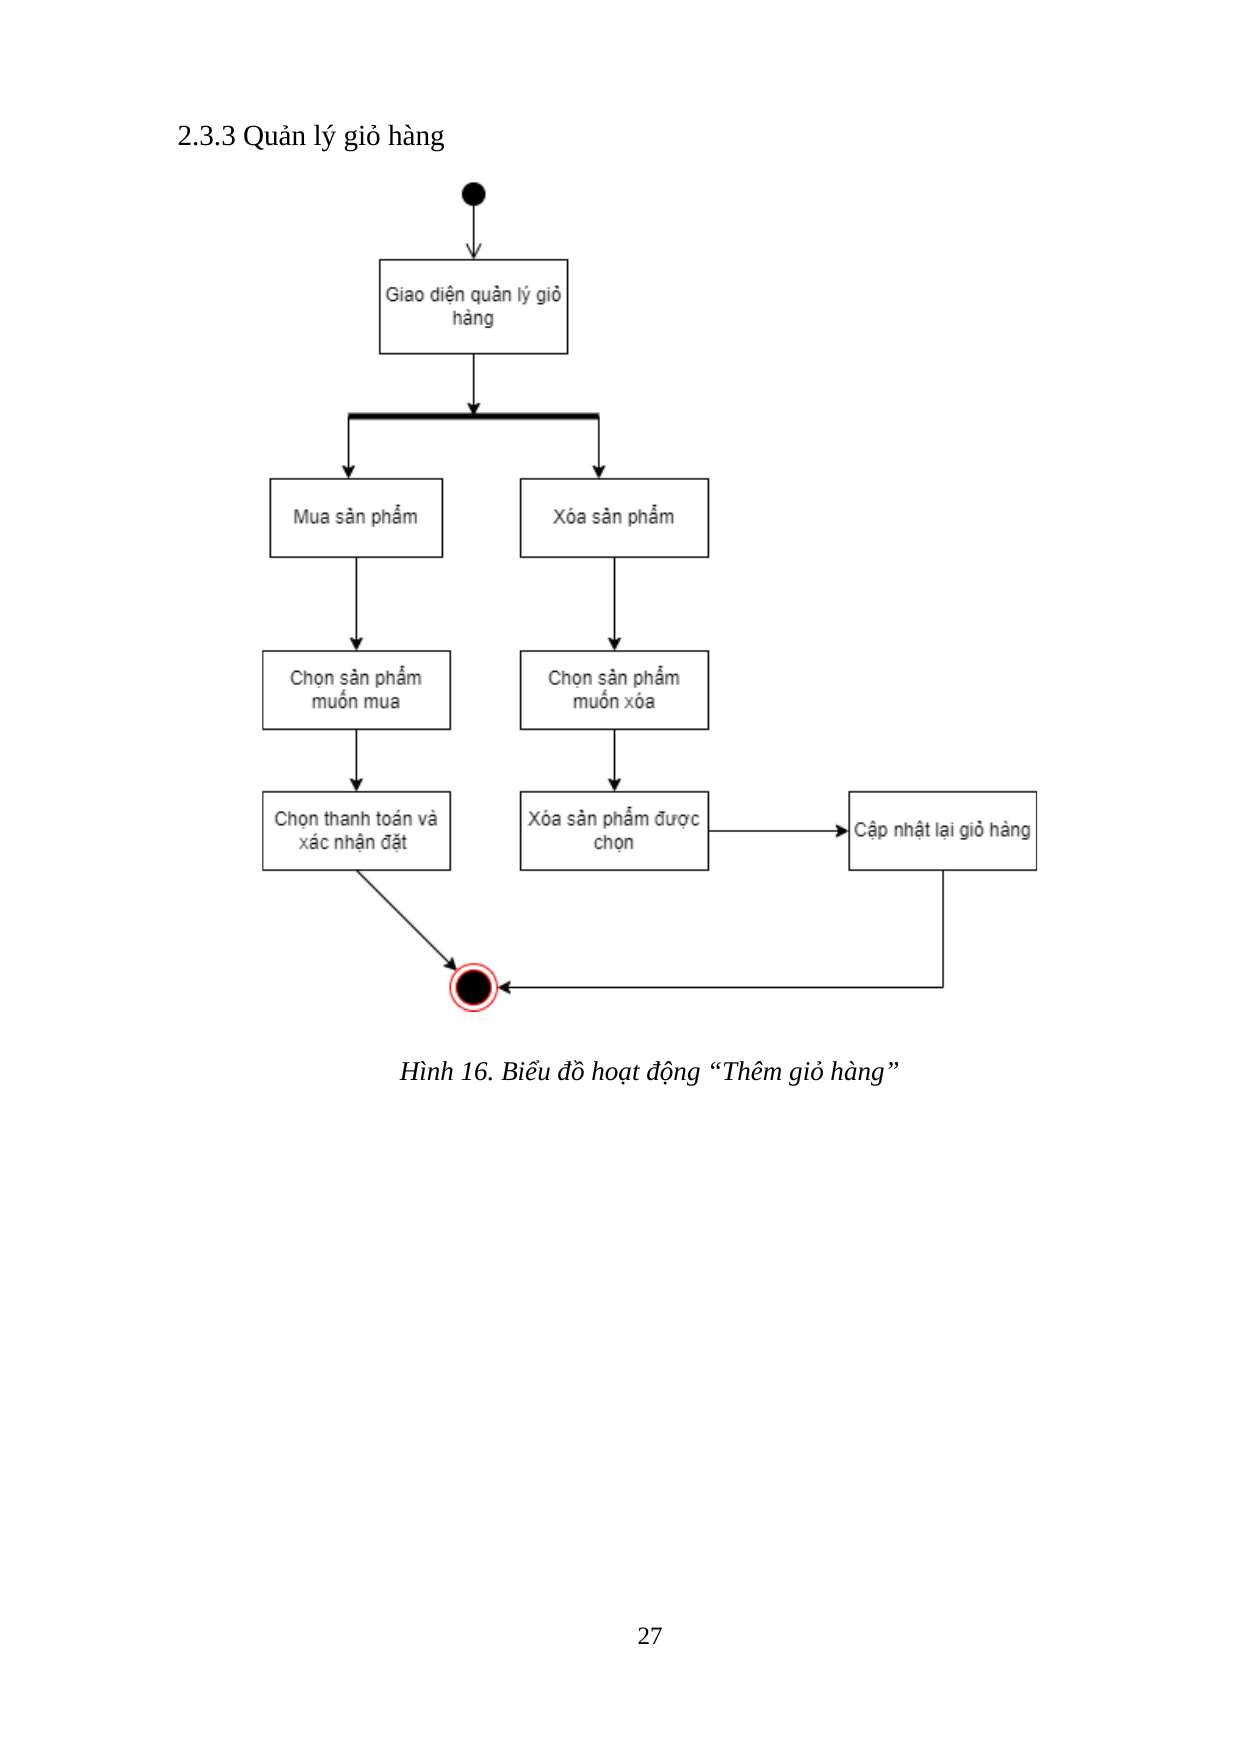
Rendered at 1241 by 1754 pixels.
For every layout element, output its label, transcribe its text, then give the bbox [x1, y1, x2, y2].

subtitle 2.3.3 Quản lý giỏ hàng [177, 118, 1122, 152]
picture [262, 167, 1038, 1012]
text Hình 16. Biểu đồ hoạt động “Thêm giỏ hàng” [177, 1056, 1122, 1087]
